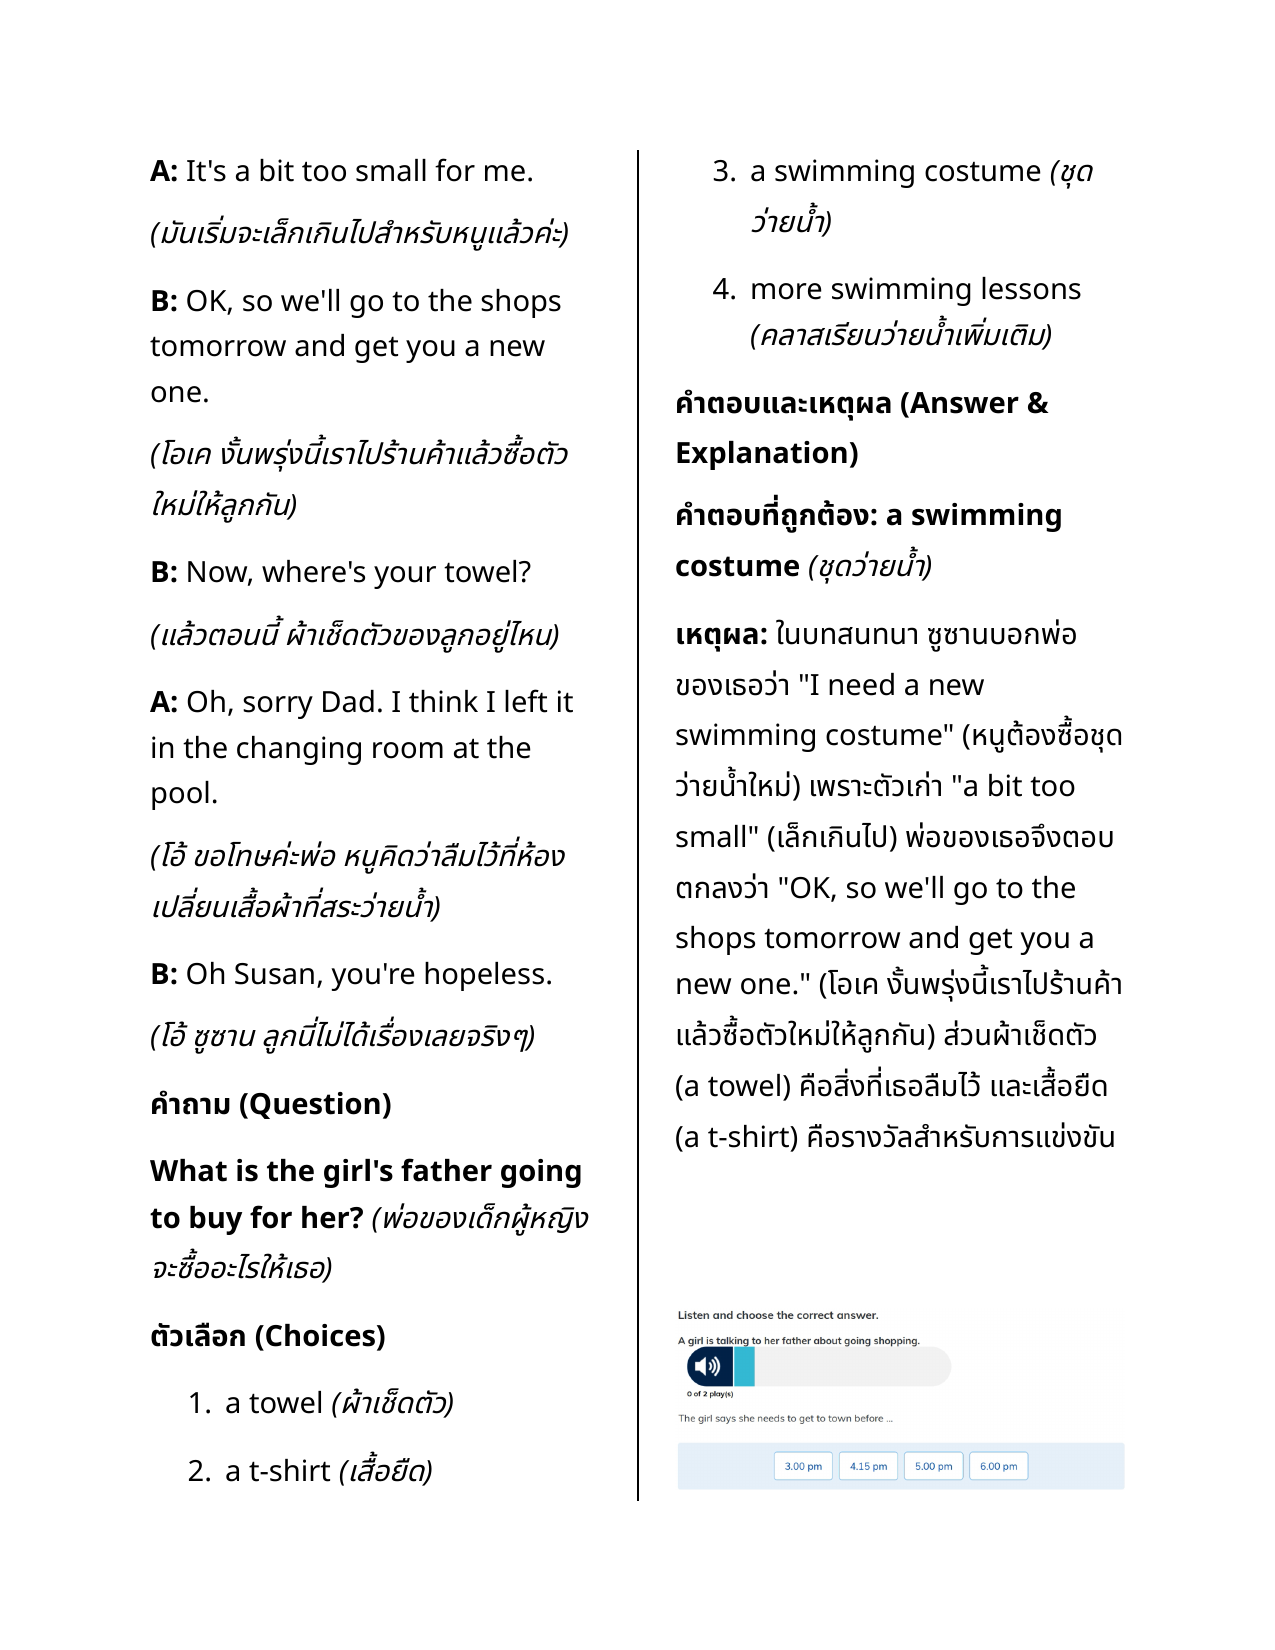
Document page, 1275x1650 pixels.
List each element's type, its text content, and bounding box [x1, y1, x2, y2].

text (โอ้ ขอโทษค่ะพ่อ หนูคิดว่าลืมไว้ที่ห้องเปลี่ยนเสื้อผ้าที่สระว่ายน้ำ) [150, 835, 600, 930]
text คำตอบและเหตุผล (Answer & Explanation) [675, 382, 1125, 472]
list a t-shirt (เสื้อยืด) [187, 1450, 600, 1494]
text B: Oh Susan, you're hopeless. [150, 953, 600, 993]
text (แล้วตอนนี้ ผ้าเช็ดตัวของลูกอยู่ไหน) [150, 614, 600, 658]
text (โอเค งั้นพรุ่งนี้เราไปร้านค้าแล้วซื้อตัวใหม่ให้ลูกกัน) [150, 433, 600, 528]
list more swimming lessons (คลาสเรียนว่ายน้ำเพิ่มเติม) [712, 268, 1125, 359]
text เหตุผล: ในบทสนทนา ซูซานบอกพ่อของเธอว่า "I need a new swimming costume" (หนูต้องซื้อชุดว่ายน้ำใหม่) เพราะตัวเก่า "a bit too small" (เล็กเกินไป) พ่อของเธอจึงตอบตกลงว่า "OK, so we'll go to the shops tomorrow and get you a new one." (โอเค งั้นพรุ่งนี้เราไปร้านค้าแล้วซื้อตัวใหม่ให้ลูกกัน) ส่วนผ้าเช็ดตัว (a towel) คือสิ่งที่เธอลืมไว้ และเสื้อยืด (a t-shirt) คือรางวัลสำหรับการแข่งขัน [675, 613, 1125, 1160]
text What is the girl's father going to buy for her? (พ่อของเด็กผู้หญิงจะซื้ออะไรให้เธอ) [150, 1151, 600, 1292]
picture [675, 1308, 1125, 1490]
text B: OK, so we'll go to the shops tomorrow and get you a new one. [150, 280, 600, 411]
text ตัวเลือก (Choices) [150, 1315, 600, 1359]
list a towel (ผ้าเช็ดตัว) [187, 1383, 600, 1427]
text คำถาม (Question) [150, 1083, 600, 1127]
text (มันเริ่มจะเล็กเกินไปสำหรับหนูแล้วค่ะ) [150, 212, 600, 257]
text A: Oh, sorry Dad. I think I left it in the changing room at the pool. [150, 681, 600, 812]
text B: Now, where's your towel? [150, 552, 600, 591]
text คำตอบที่ถูกต้อง: a swimming costume (ชุดว่ายน้ำ) [675, 494, 1125, 590]
text (โอ้ ซูซาน ลูกนี่ไม่ได้เรื่องเลยจริงๆ) [150, 1016, 600, 1060]
text A: It's a bit too small for me. [150, 150, 600, 190]
list a swimming costume (ชุดว่ายน้ำ) [712, 150, 1125, 245]
